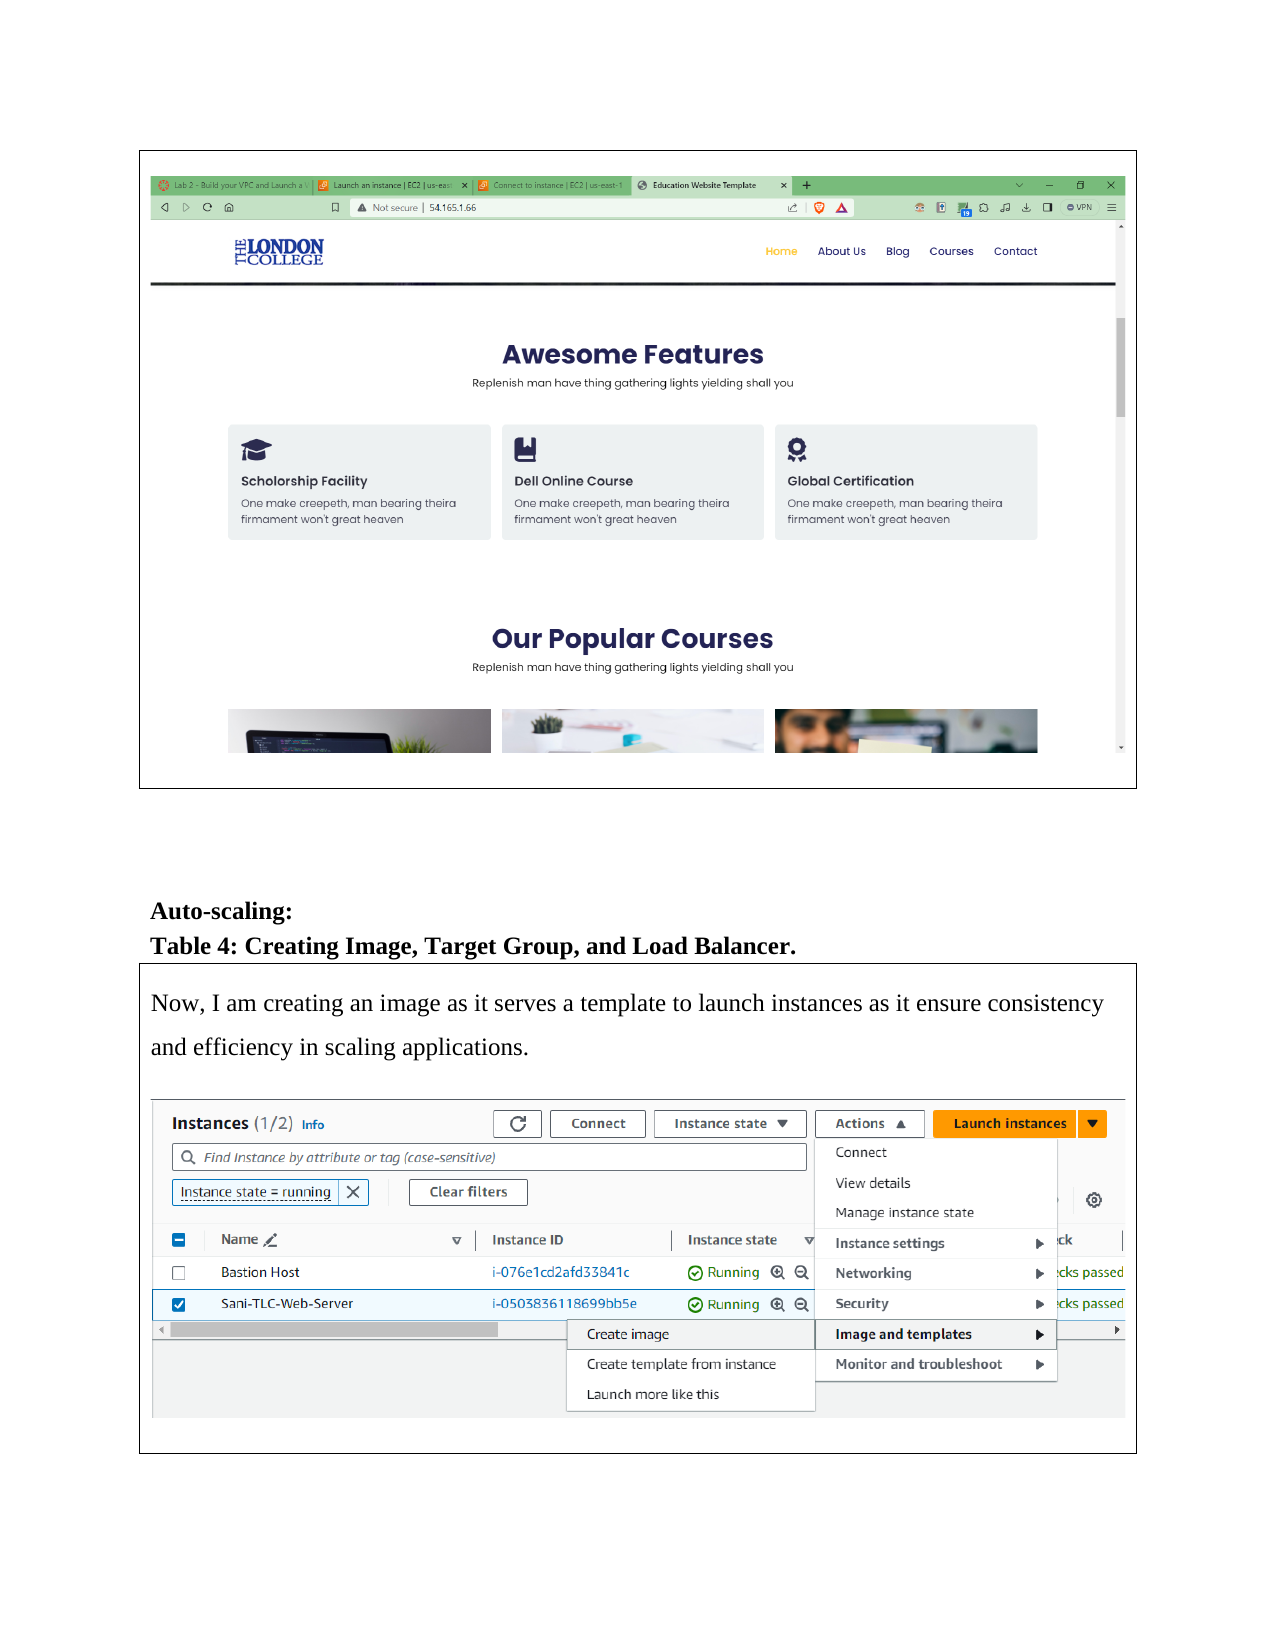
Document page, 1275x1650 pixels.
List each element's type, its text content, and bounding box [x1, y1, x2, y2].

subtitle Auto-scaling: [150, 896, 1125, 925]
table_cell [140, 151, 1136, 787]
picture [150, 176, 1126, 753]
picture [150, 1099, 1126, 1418]
subtitle Table 4: Creating Image, Target Group, and Load Balancer. [150, 931, 1125, 960]
table_header Now, I am creating an image as it serves a template to launch instances as it ensure consistency and efficiency in scaling applications. [140, 964, 1136, 1452]
